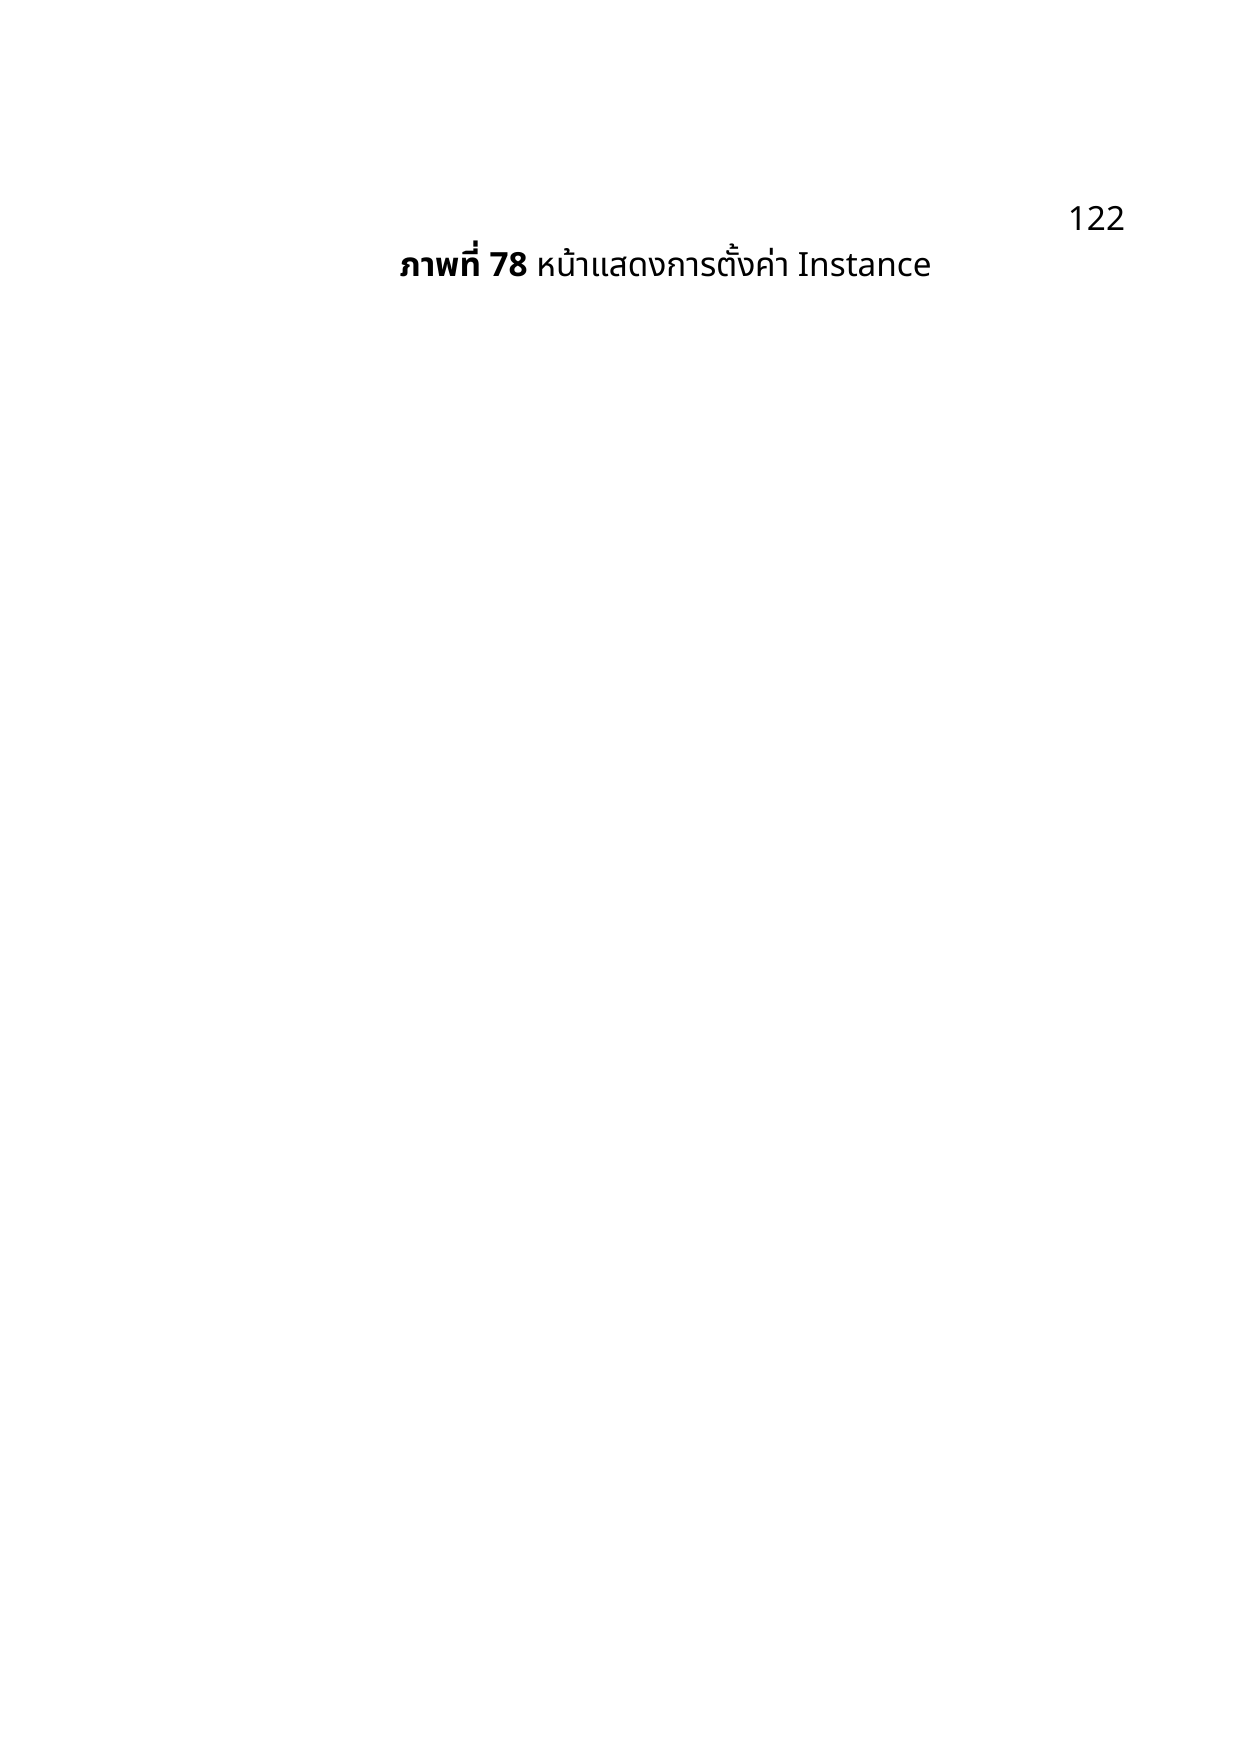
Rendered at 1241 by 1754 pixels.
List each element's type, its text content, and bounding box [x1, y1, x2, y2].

text ภาพที่ 78 หน้าแสดงการตั้งค่า Instance [206, 240, 1125, 291]
